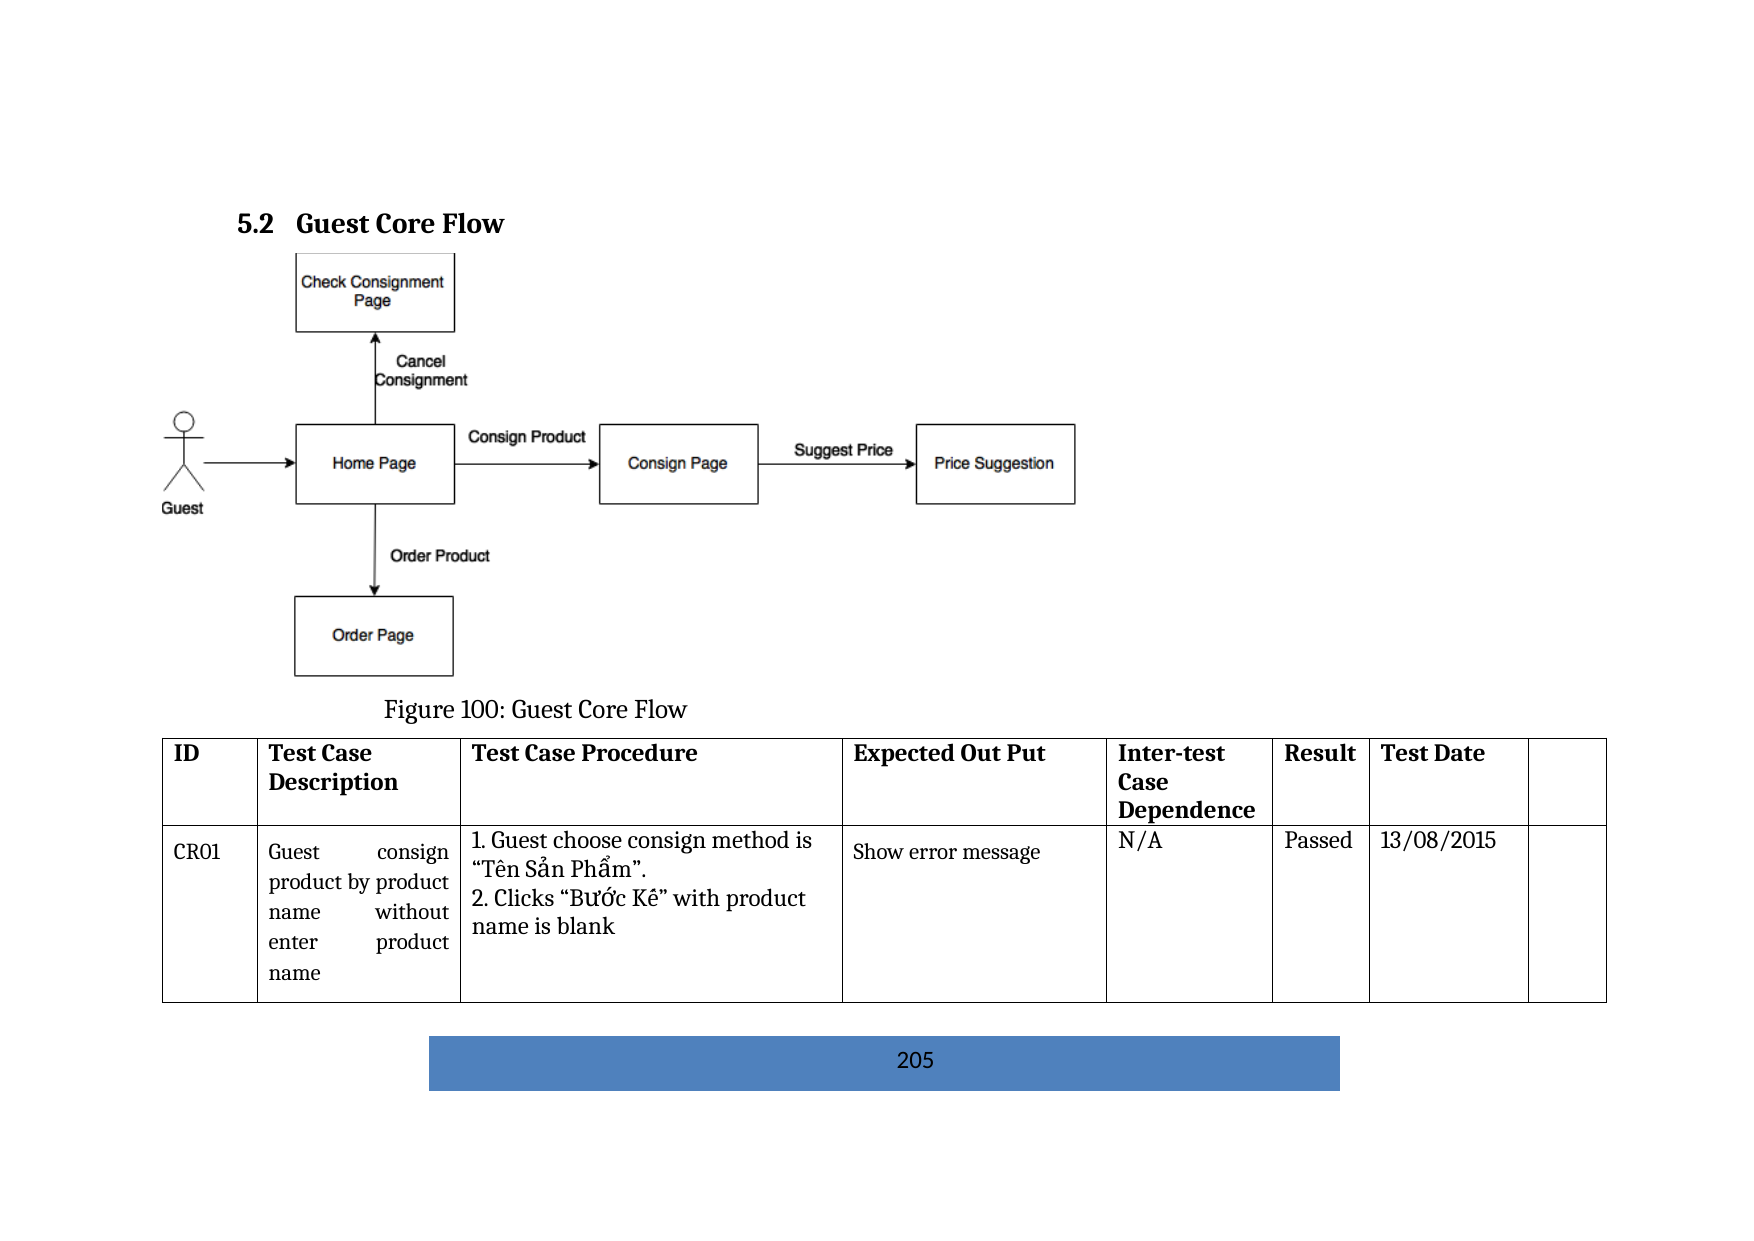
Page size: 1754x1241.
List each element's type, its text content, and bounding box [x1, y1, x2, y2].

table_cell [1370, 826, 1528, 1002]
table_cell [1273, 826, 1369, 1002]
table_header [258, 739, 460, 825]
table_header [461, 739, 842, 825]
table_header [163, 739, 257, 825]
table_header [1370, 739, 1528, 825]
text Figure 100: Guest Core Flow [383, 694, 1607, 725]
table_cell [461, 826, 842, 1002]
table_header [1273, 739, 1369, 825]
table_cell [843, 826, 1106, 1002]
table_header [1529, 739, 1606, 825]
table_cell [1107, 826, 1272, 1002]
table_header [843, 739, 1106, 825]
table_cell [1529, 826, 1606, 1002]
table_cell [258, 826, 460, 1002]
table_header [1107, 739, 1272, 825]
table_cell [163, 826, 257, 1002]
picture [162, 253, 1077, 678]
subtitle Guest Core Flow [237, 207, 1607, 241]
